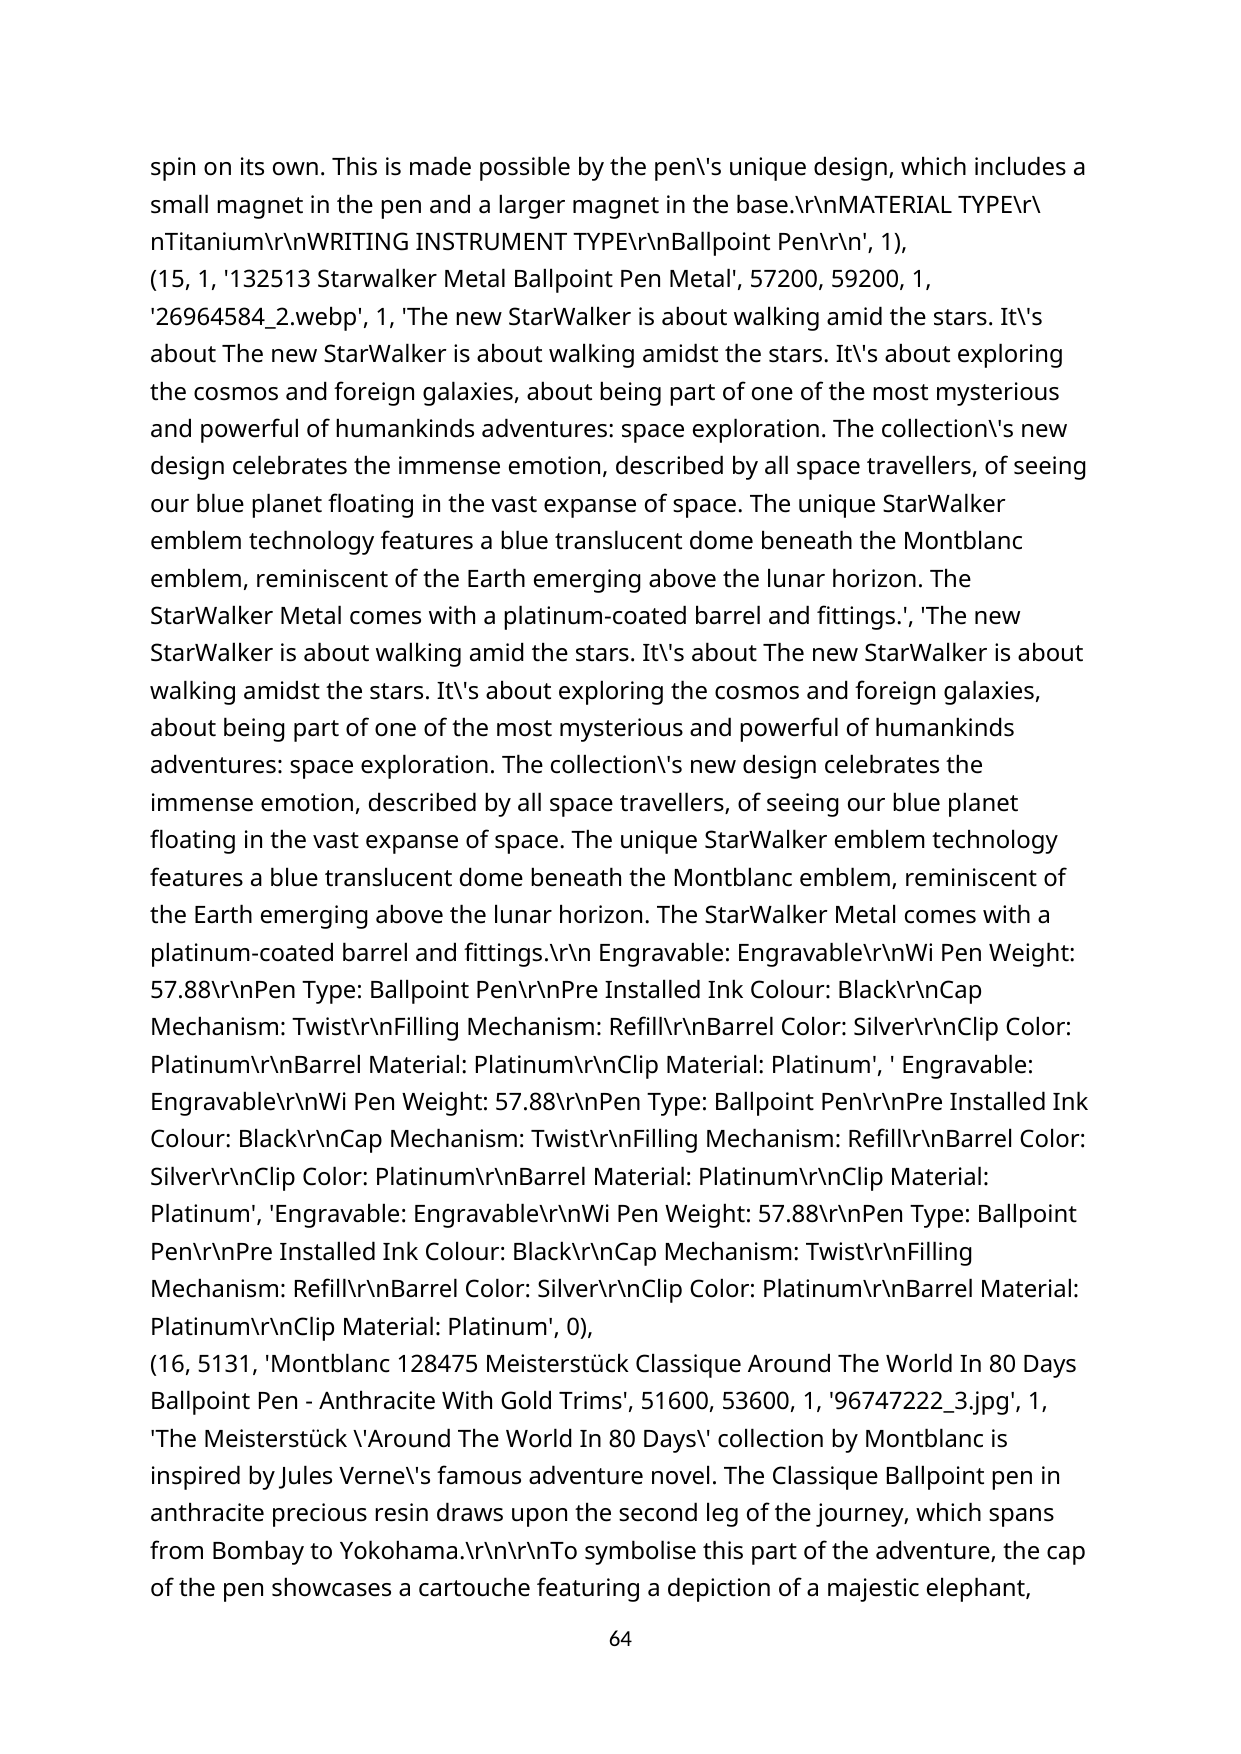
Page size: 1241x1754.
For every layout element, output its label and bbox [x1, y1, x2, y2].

text [150, 150, 1090, 1604]
